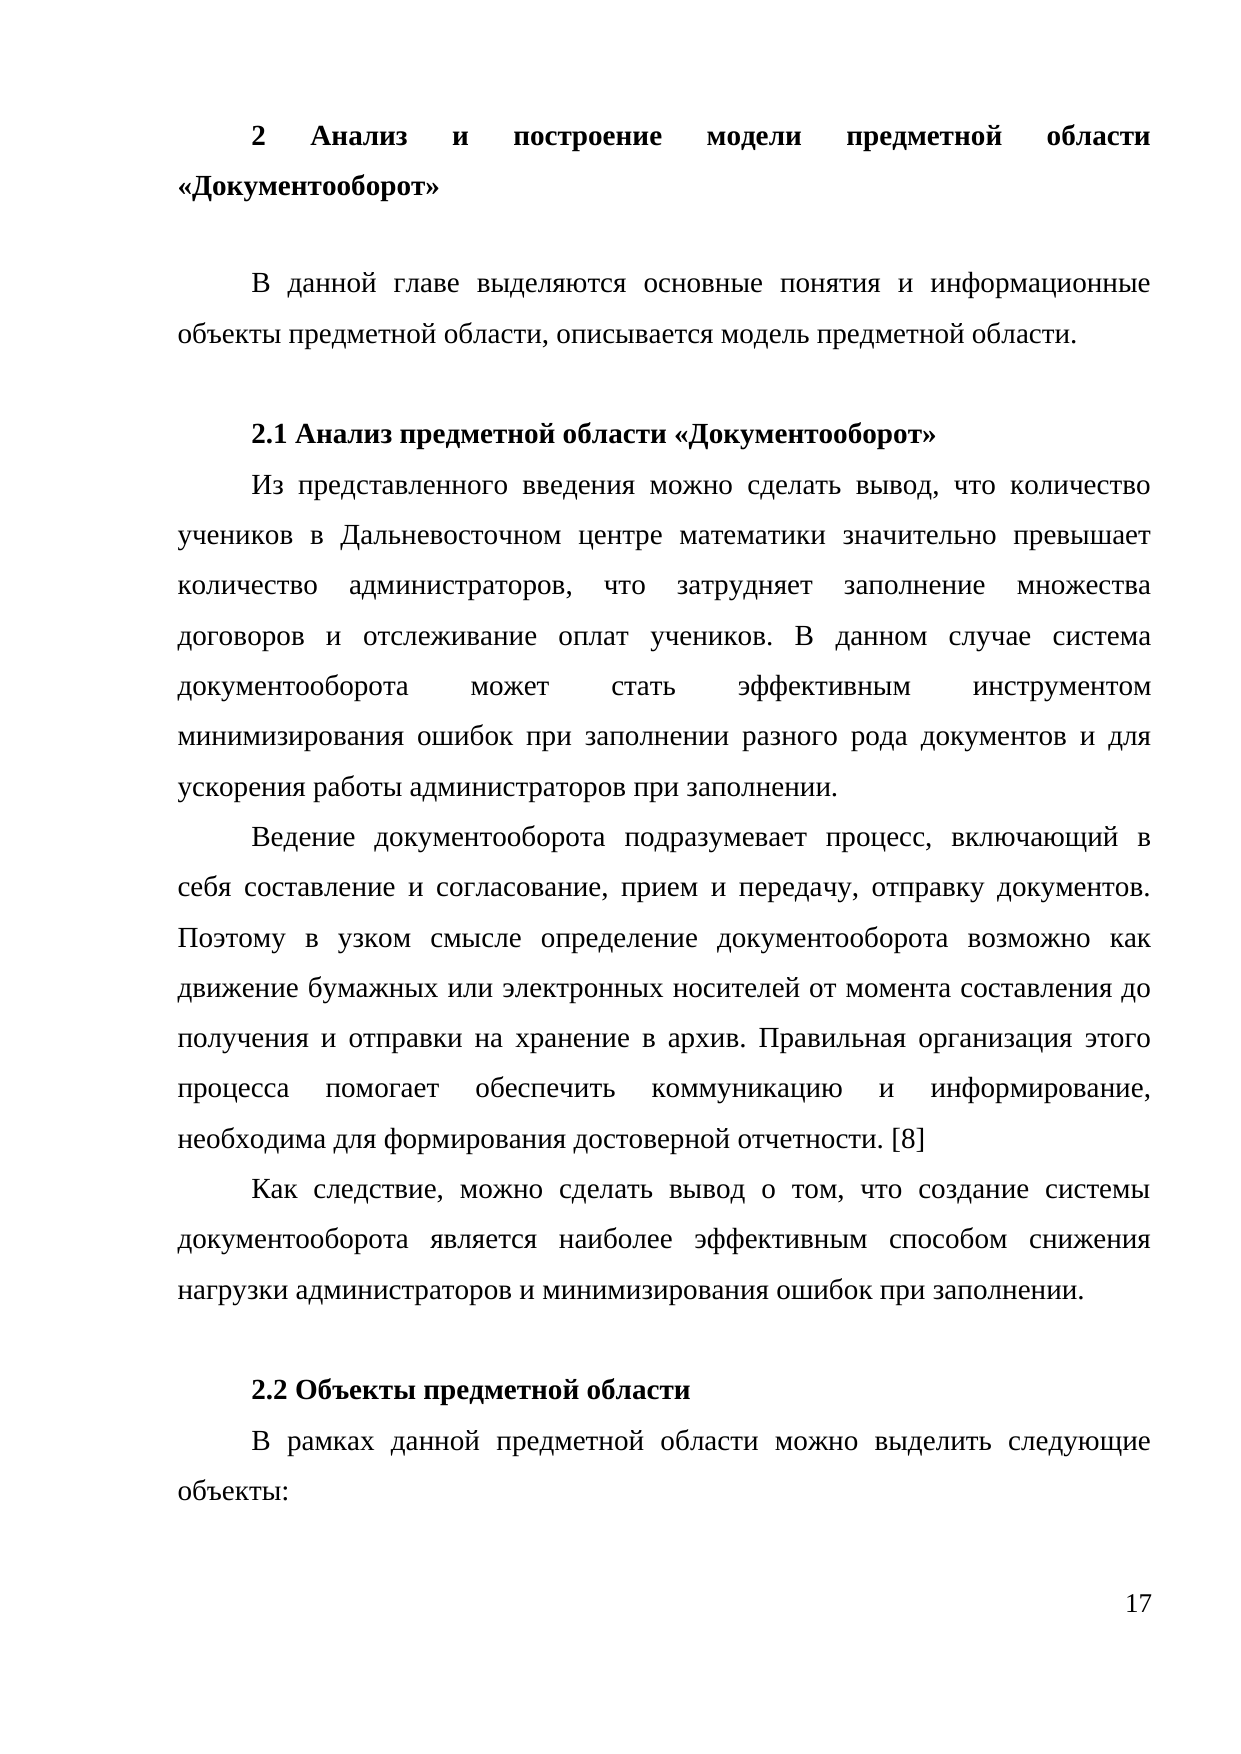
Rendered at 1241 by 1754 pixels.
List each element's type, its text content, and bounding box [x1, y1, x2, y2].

text Ведение документооборота подразумевает процесс, включающий в себя составление и согласование, прием и передачу, отправку документов. Поэтому в узком смысле определение документооборота возможно как движение бумажных или электронных носителей от момента составления до получения и отправки на хранение в архив. Правильная организация этого процесса помогает обеспечить коммуникацию и информирование, необходима для формирования достоверной отчетности. [8] [177, 819, 1152, 1154]
text В рамках данной предметной области можно выделить следующие объекты: [177, 1423, 1152, 1507]
subtitle 2.2 Объекты предметной области [177, 1372, 1152, 1406]
subtitle 2 Анализ и построение модели предметной области «Документооборот» [177, 118, 1152, 202]
text Из представленного введения можно сделать вывод, что количество учеников в Дальневосточном центре математики значительно превышает количество администраторов, что затрудняет заполнение множества договоров и отслеживание оплат учеников. В данном случае система документооборота может стать эффективным инструментом минимизирования ошибок при заполнении разного рода документов и для ускорения работы администраторов при заполнении. [177, 467, 1152, 802]
subtitle 2.1 Анализ предметной области «Документооборот» [177, 417, 1152, 450]
text Как следствие, можно сделать вывод о том, что создание системы документооборота является наиболее эффективным способом снижения нагрузки администраторов и минимизирования ошибок при заполнении. [177, 1171, 1152, 1305]
text В данной главе выделяются основные понятия и информационные объекты предметной области, описывается модель предметной области. [177, 266, 1152, 349]
